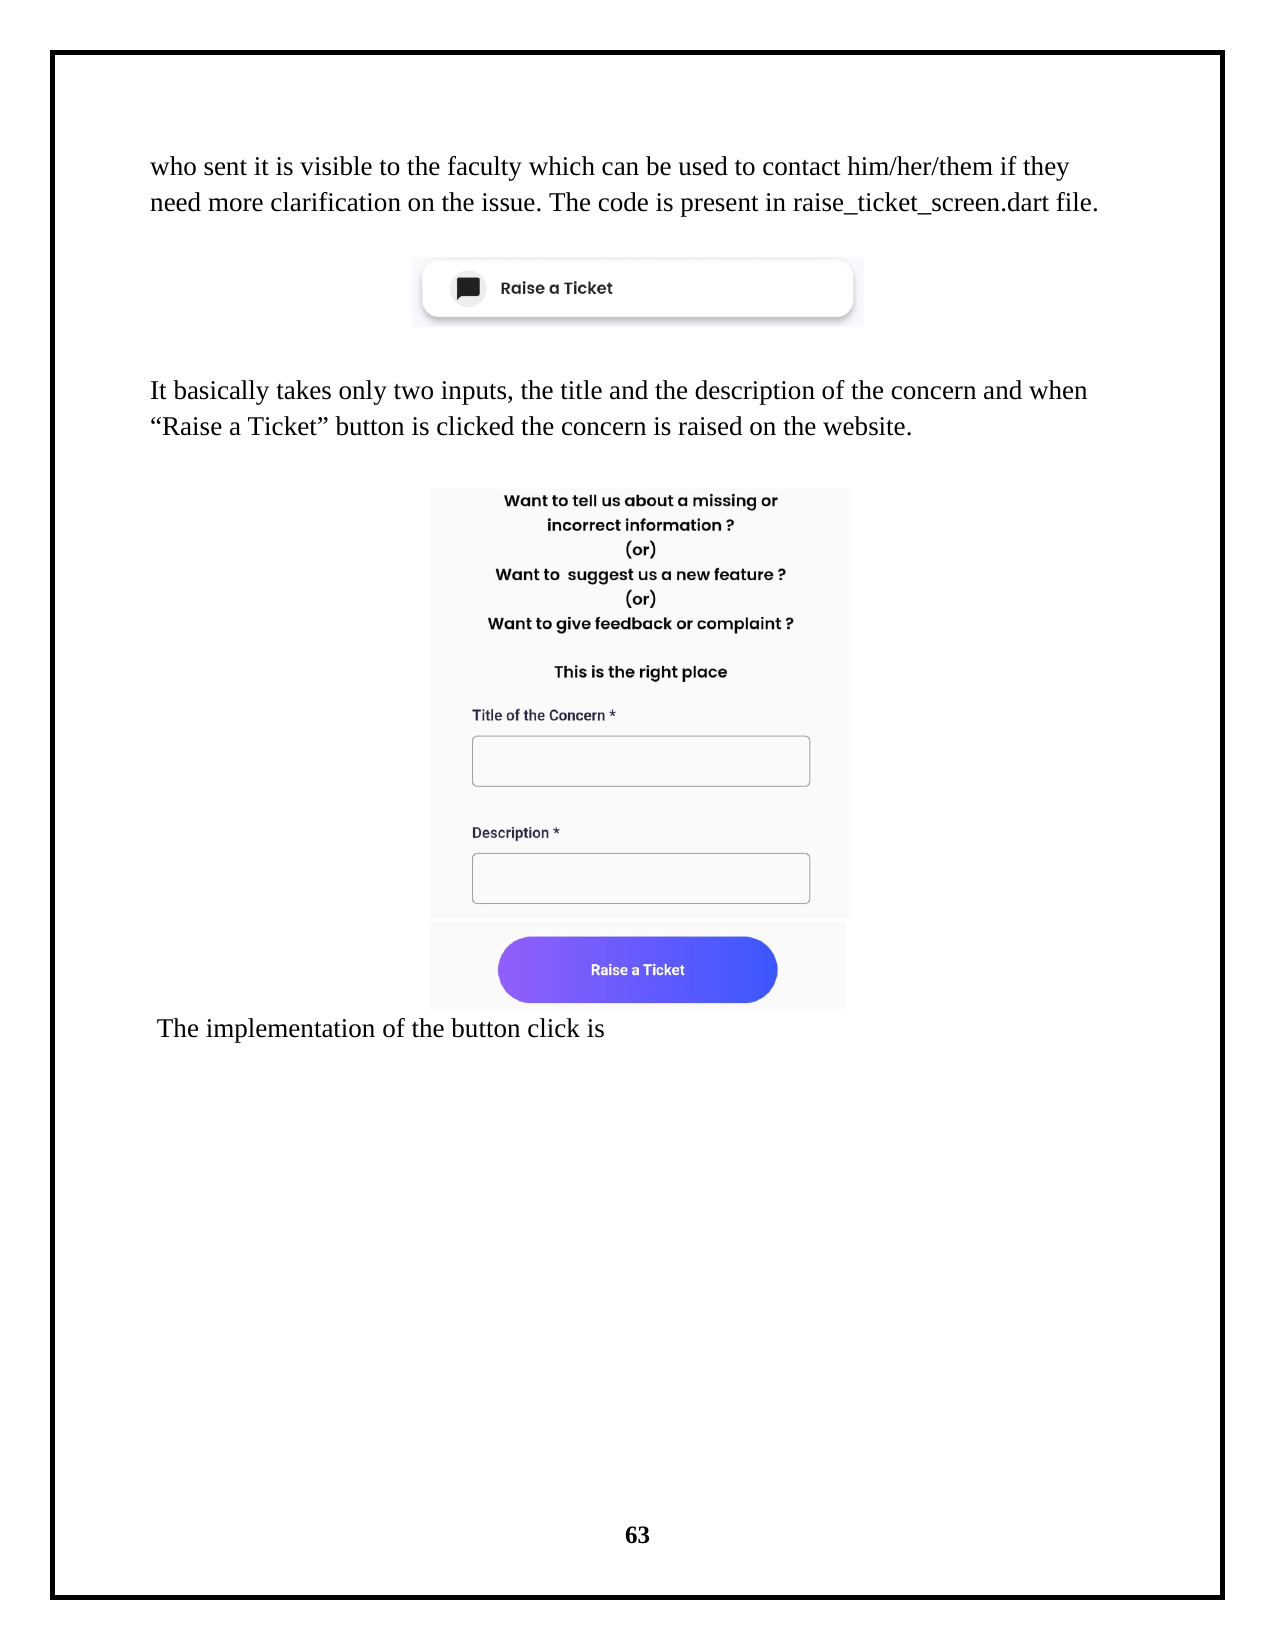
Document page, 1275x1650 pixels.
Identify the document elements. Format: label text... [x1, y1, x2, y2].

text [150, 150, 1125, 217]
picture [411, 257, 864, 327]
picture [430, 489, 852, 918]
text It basically takes only two inputs, the title and the description of the concern and when “Raise a Ticket” button is clicked the concern is raised on the website. [150, 374, 1125, 441]
picture [429, 922, 846, 1009]
text The implementation of the button click is [150, 1012, 1125, 1043]
